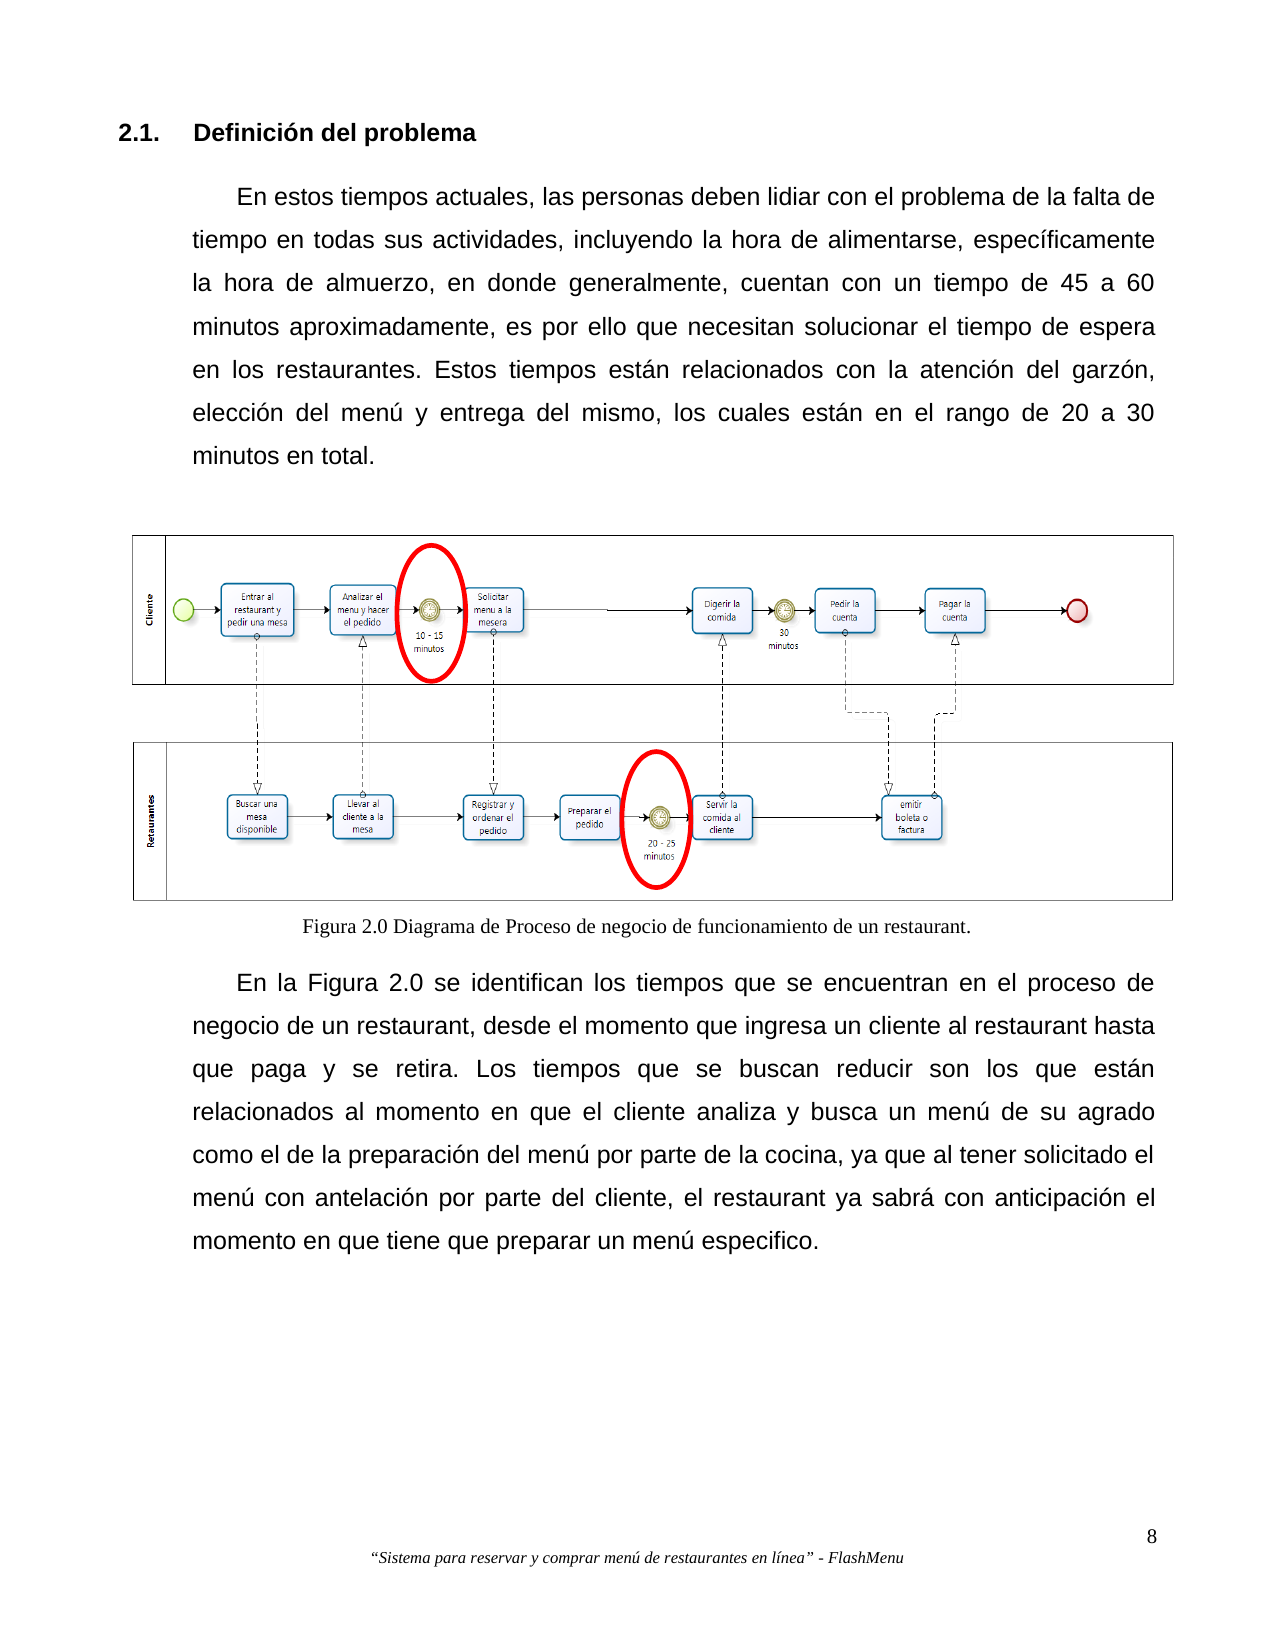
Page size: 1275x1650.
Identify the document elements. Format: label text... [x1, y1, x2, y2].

list Definición del problema [118, 118, 1157, 147]
text En estos tiempos actuales, las personas deben lidiar con el problema de la falta de tiempo en todas sus actividades, incluyendo la hora de alimentarse, específicamente la hora de almuerzo, en donde generalmente, cuentan con un tiempo de 45 a 60 minutos aproximadamente, es por ello que necesitan solucionar el tiempo de espera en los restaurantes. Estos tiempos están relacionados con la atención del garzón, elección del menú y entrega del mismo, los cuales están en el rango de 20 a 30 minutos en total. [192, 182, 1157, 470]
picture [118, 520, 1186, 913]
text En la Figura 2.0 se identifican los tiempos que se encuentran en el proceso de negocio de un restaurant, desde el momento que ingresa un cliente al restaurant hasta que paga y se retira. Los tiempos que se buscan reducir son los que están relacionados al momento en que el cliente analiza y busca un menú de su agrado como el de la preparación del menú por parte de la cocina, ya que al tener solicitado el menú con antelación por parte del cliente, el restaurant ya sabrá con anticipación el momento en que tiene que preparar un menú especifico. [192, 968, 1157, 1255]
